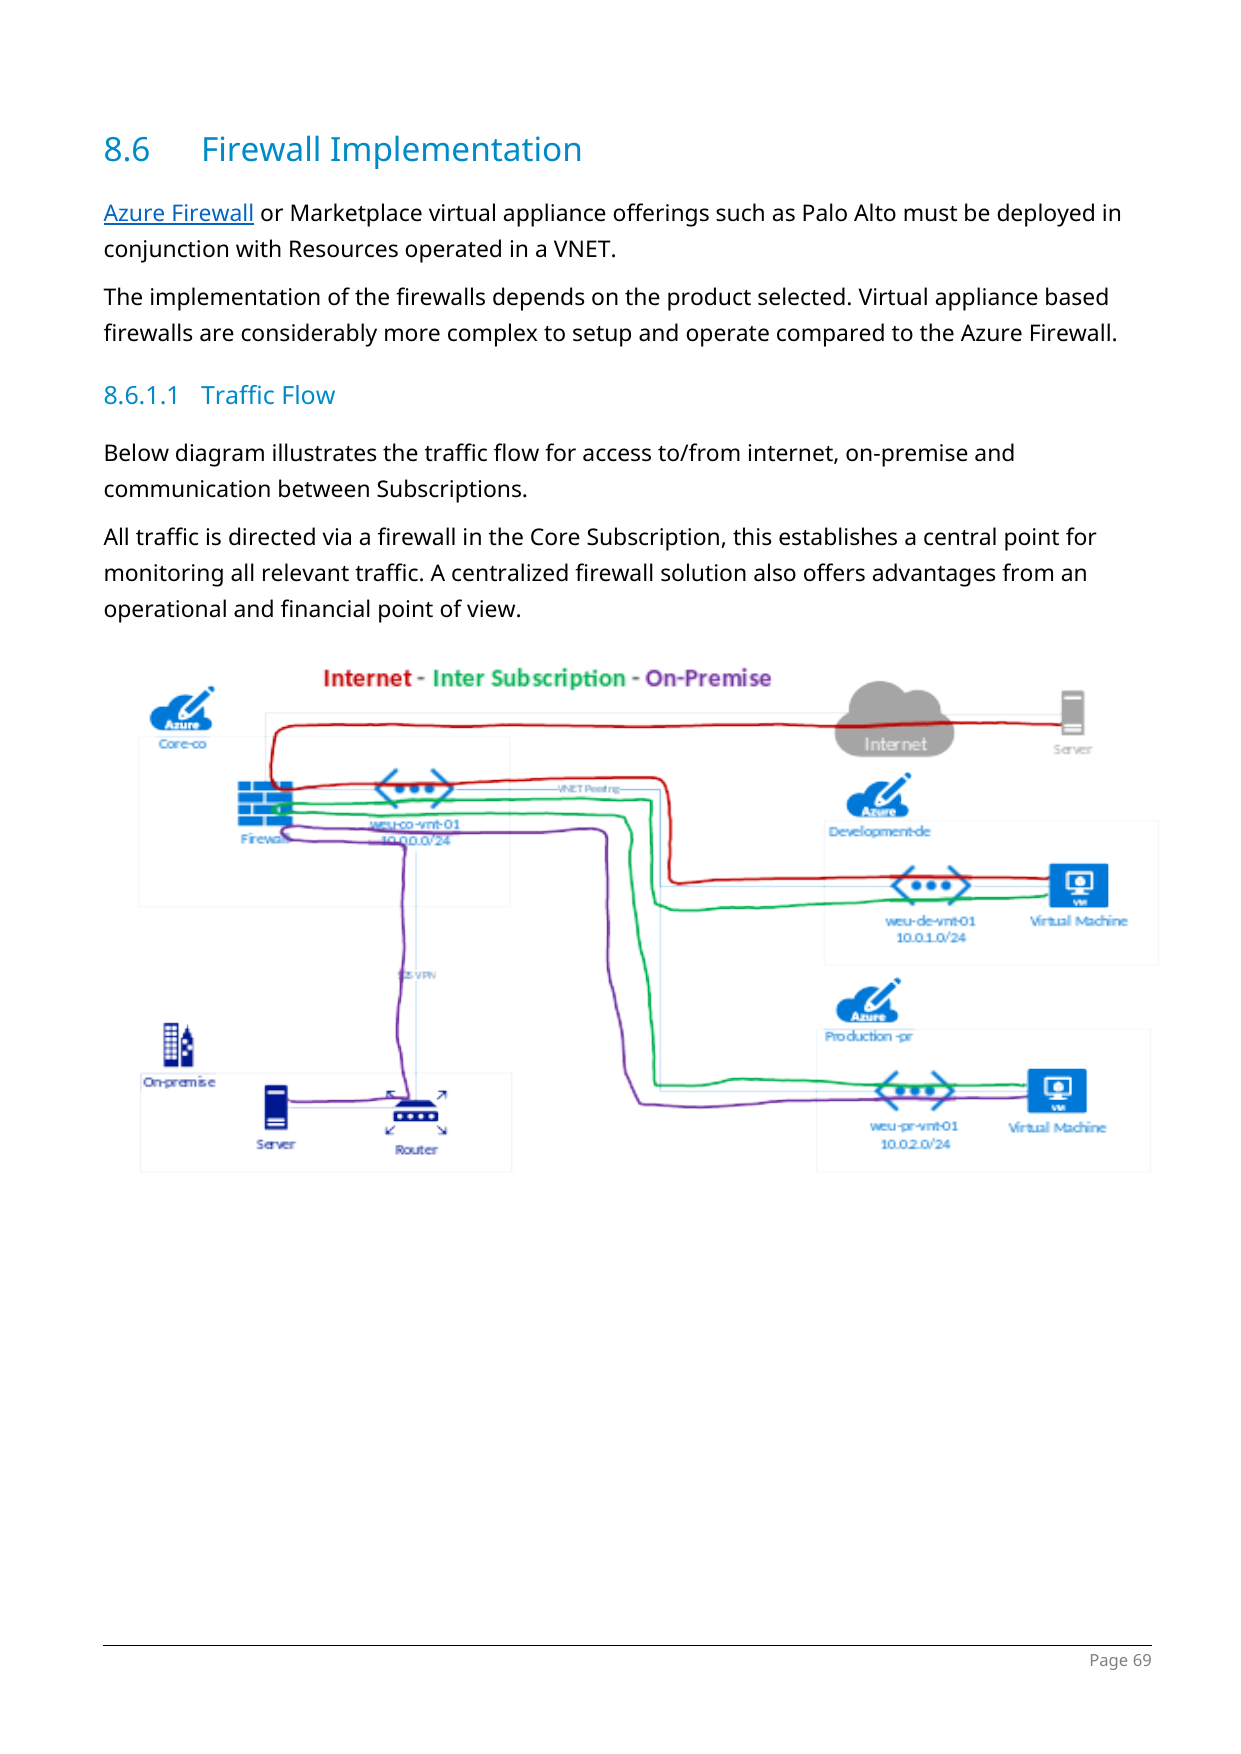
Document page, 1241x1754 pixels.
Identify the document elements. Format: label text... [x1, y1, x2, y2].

text All traffic is directed via a firewall in the Core Subscription, this establishes a central point for monitoring all relevant traffic. A centralized firewall solution also offers advantages from an operational and financial point of view. [103, 521, 1152, 624]
text Azure Firewall or Marketplace virtual appliance offerings such as Palo Alto must be deployed in conjunction with Resources operated in a VNET. [103, 197, 1152, 264]
subtitle Firewall Implementation [103, 126, 1152, 172]
subtitle Traffic Flow [103, 378, 1152, 412]
text Below diagram illustrates the traffic flow for access to/from internet, on-premise and communication between Subscriptions. [103, 437, 1152, 504]
text The implementation of the firewalls depends on the product selected. Virtual appliance based firewalls are considerably more complex to setup and operate compared to the Azure Firewall. [103, 281, 1152, 348]
